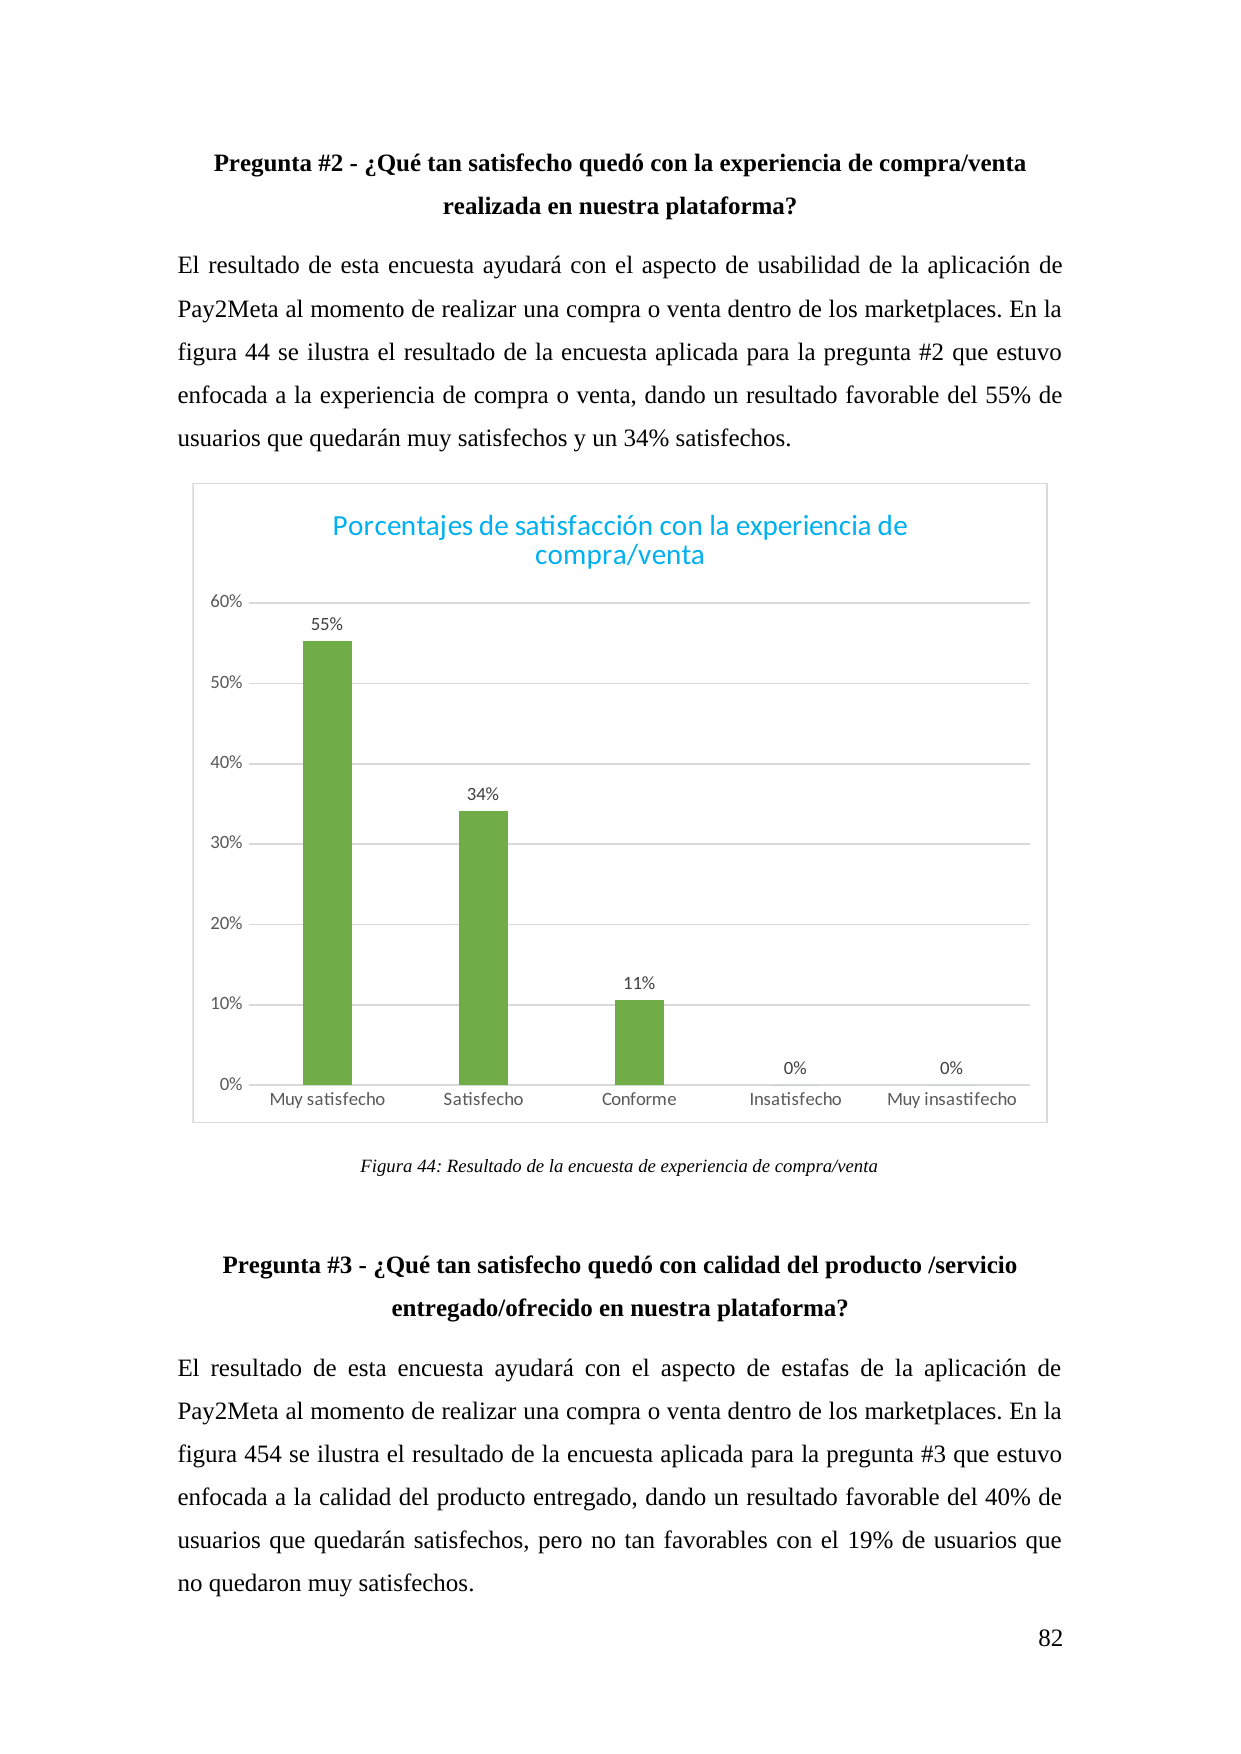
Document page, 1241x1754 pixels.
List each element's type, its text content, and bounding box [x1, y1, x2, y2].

text Pregunta #3 - ¿Qué tan satisfecho quedó con calidad del producto /servicio entregado/ofrecido en nuestra plataforma? [177, 1250, 1063, 1322]
text El resultado de esta encuesta ayudará con el aspecto de usabilidad de la aplicación de Pay2Meta al momento de realizar una compra o venta dentro de los marketplaces. En la figura 44 se ilustra el resultado de la encuesta aplicada para la pregunta #2 que estuvo enfocada a la experiencia de compra o venta, dando un resultado favorable del 55% de usuarios que quedarán muy satisfechos y un 34% satisfechos. [177, 251, 1063, 452]
text Figura 44: Resultado de la encuesta de experiencia de compra/venta [177, 1154, 1063, 1176]
text El resultado de esta encuesta ayudará con el aspecto de estafas de la aplicación de Pay2Meta al momento de realizar una compra o venta dentro de los marketplaces. En la figura 454 se ilustra el resultado de la encuesta aplicada para la pregunta #3 que estuvo enfocada a la calidad del producto entregado, dando un resultado favorable del 40% de usuarios que quedarán satisfechos, pero no tan favorables con el 19% de usuarios que no quedaron muy satisfechos. [177, 1353, 1063, 1597]
text Pregunta #2 - ¿Qué tan satisfecho quedó con la experiencia de compra/venta realizada en nuestra plataforma? [177, 148, 1063, 219]
